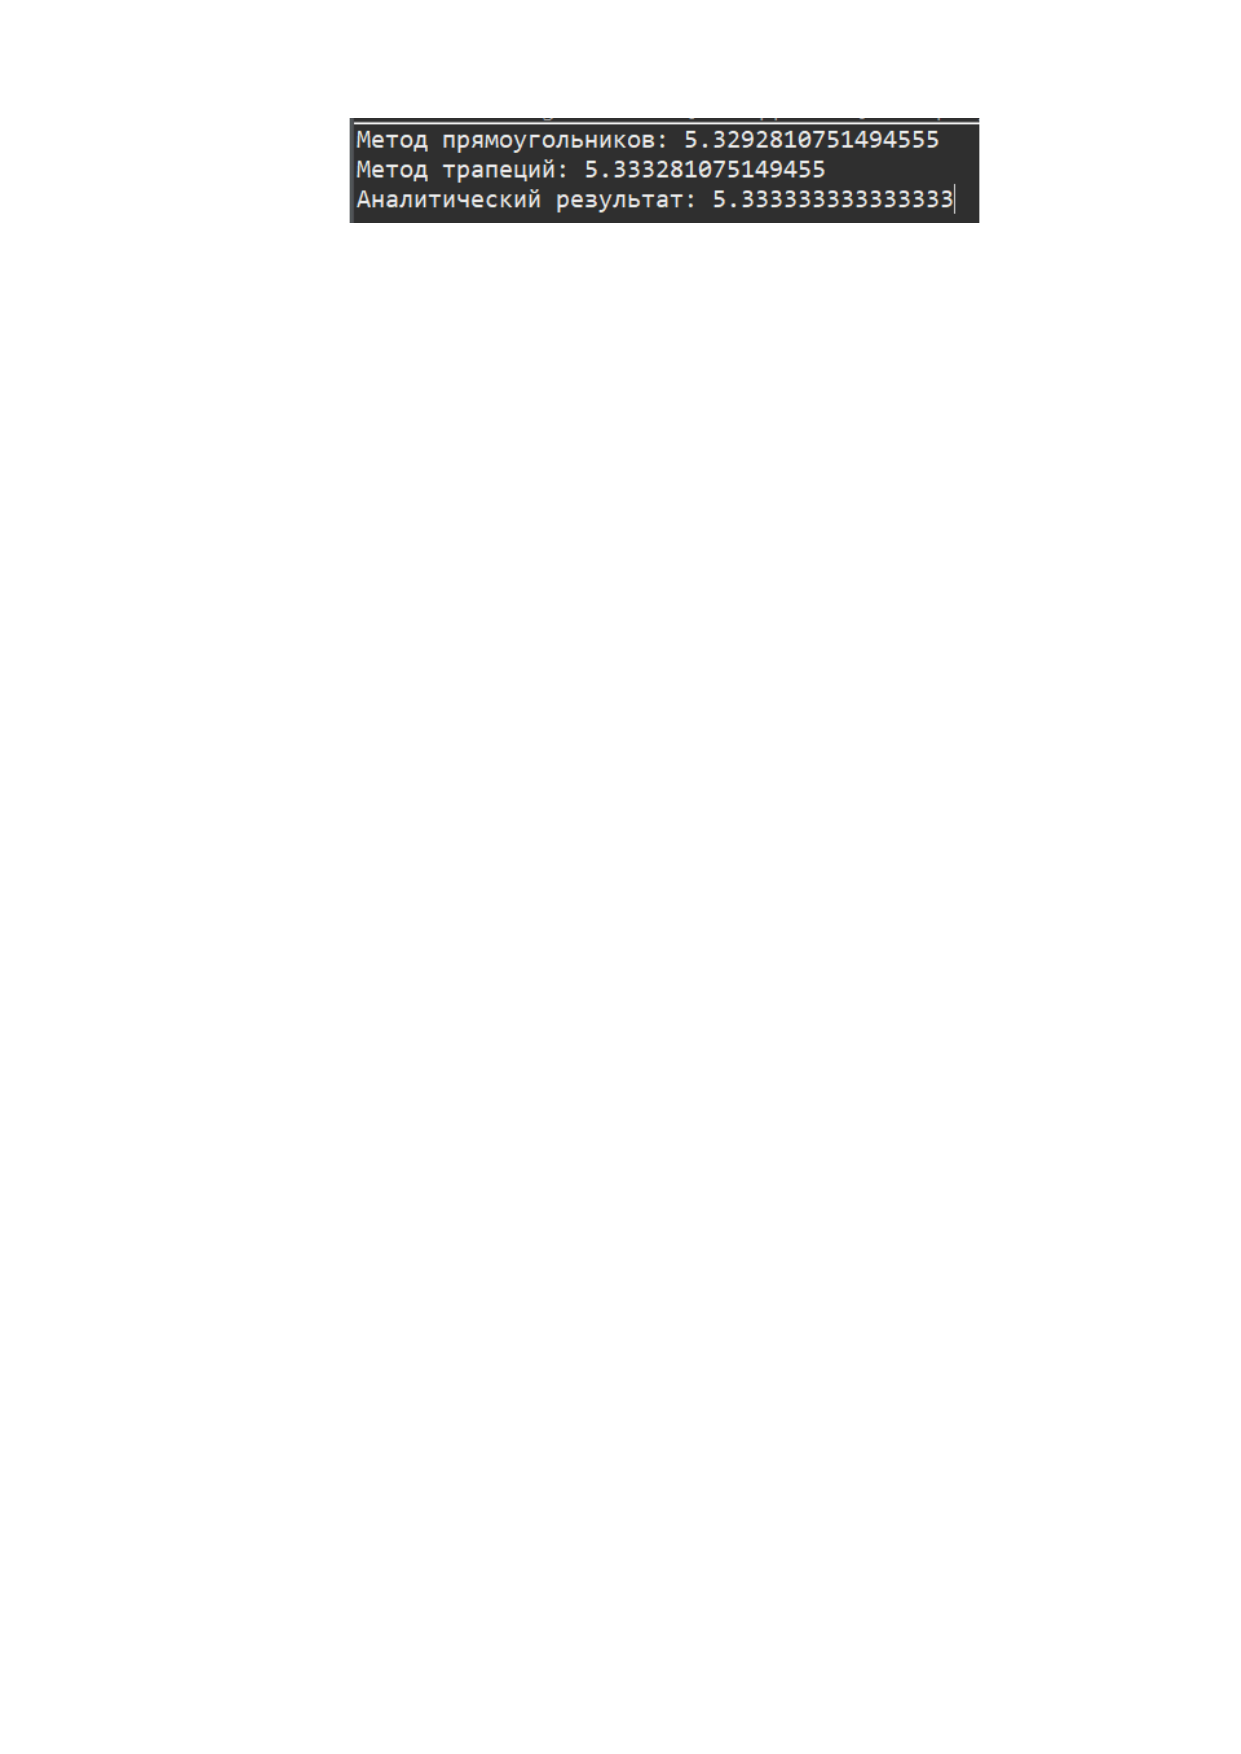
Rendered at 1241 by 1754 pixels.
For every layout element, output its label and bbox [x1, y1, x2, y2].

picture [349, 118, 980, 223]
